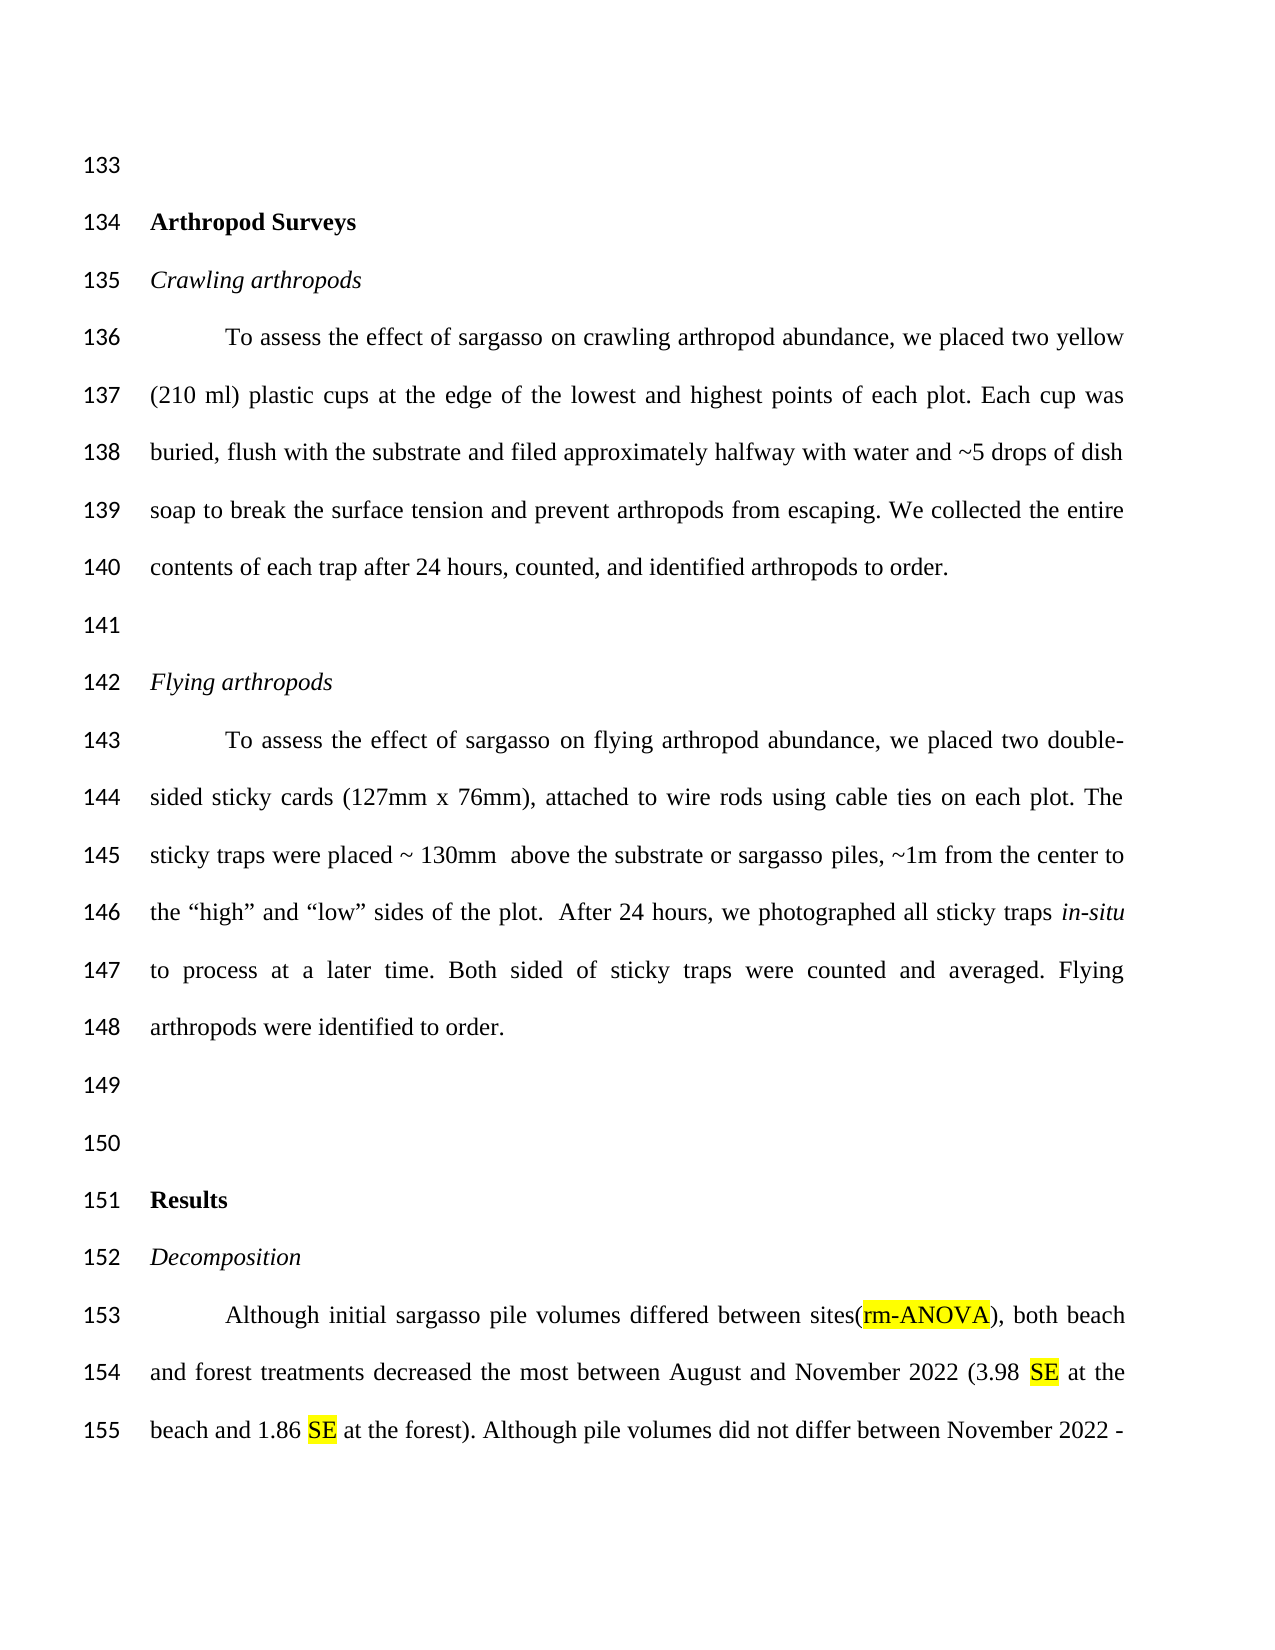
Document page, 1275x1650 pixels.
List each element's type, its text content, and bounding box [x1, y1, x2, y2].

text Decomposition [150, 1242, 1125, 1271]
text To assess the effect of sargasso on crawling arthropod abundance, we placed two yellow (210 ml) plastic cups at the edge of the lowest and highest points of each plot. Each cup was buried, flush with the substrate and filed approximately halfway with water and ~5 drops of dish soap to break the surface tension and prevent arthropods from escaping. We collected the entire contents of each trap after 24 hours, counted, and identified arthropods to order. [150, 322, 1125, 581]
text Crawling arthropods [150, 265, 1125, 294]
text Flying arthropods [150, 667, 1125, 696]
text Arthropod Surveys [150, 207, 1125, 236]
text To assess the effect of sargasso on flying arthropod abundance, we placed two double-sided sticky cards (127mm x 76mm), attached to wire rods using cable ties on each plot. The sticky traps were placed ~ 130mm above the substrate or sargasso piles, ~1m from the center to the “high” and “low” sides of the plot. After 24 hours, we photographed all sticky traps in-situ to process at a later time. Both sided of sticky traps were counted and averaged. Flying arthropods were identified to order. [150, 725, 1125, 1041]
text Results [150, 1185, 1125, 1214]
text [150, 1300, 1125, 1444]
